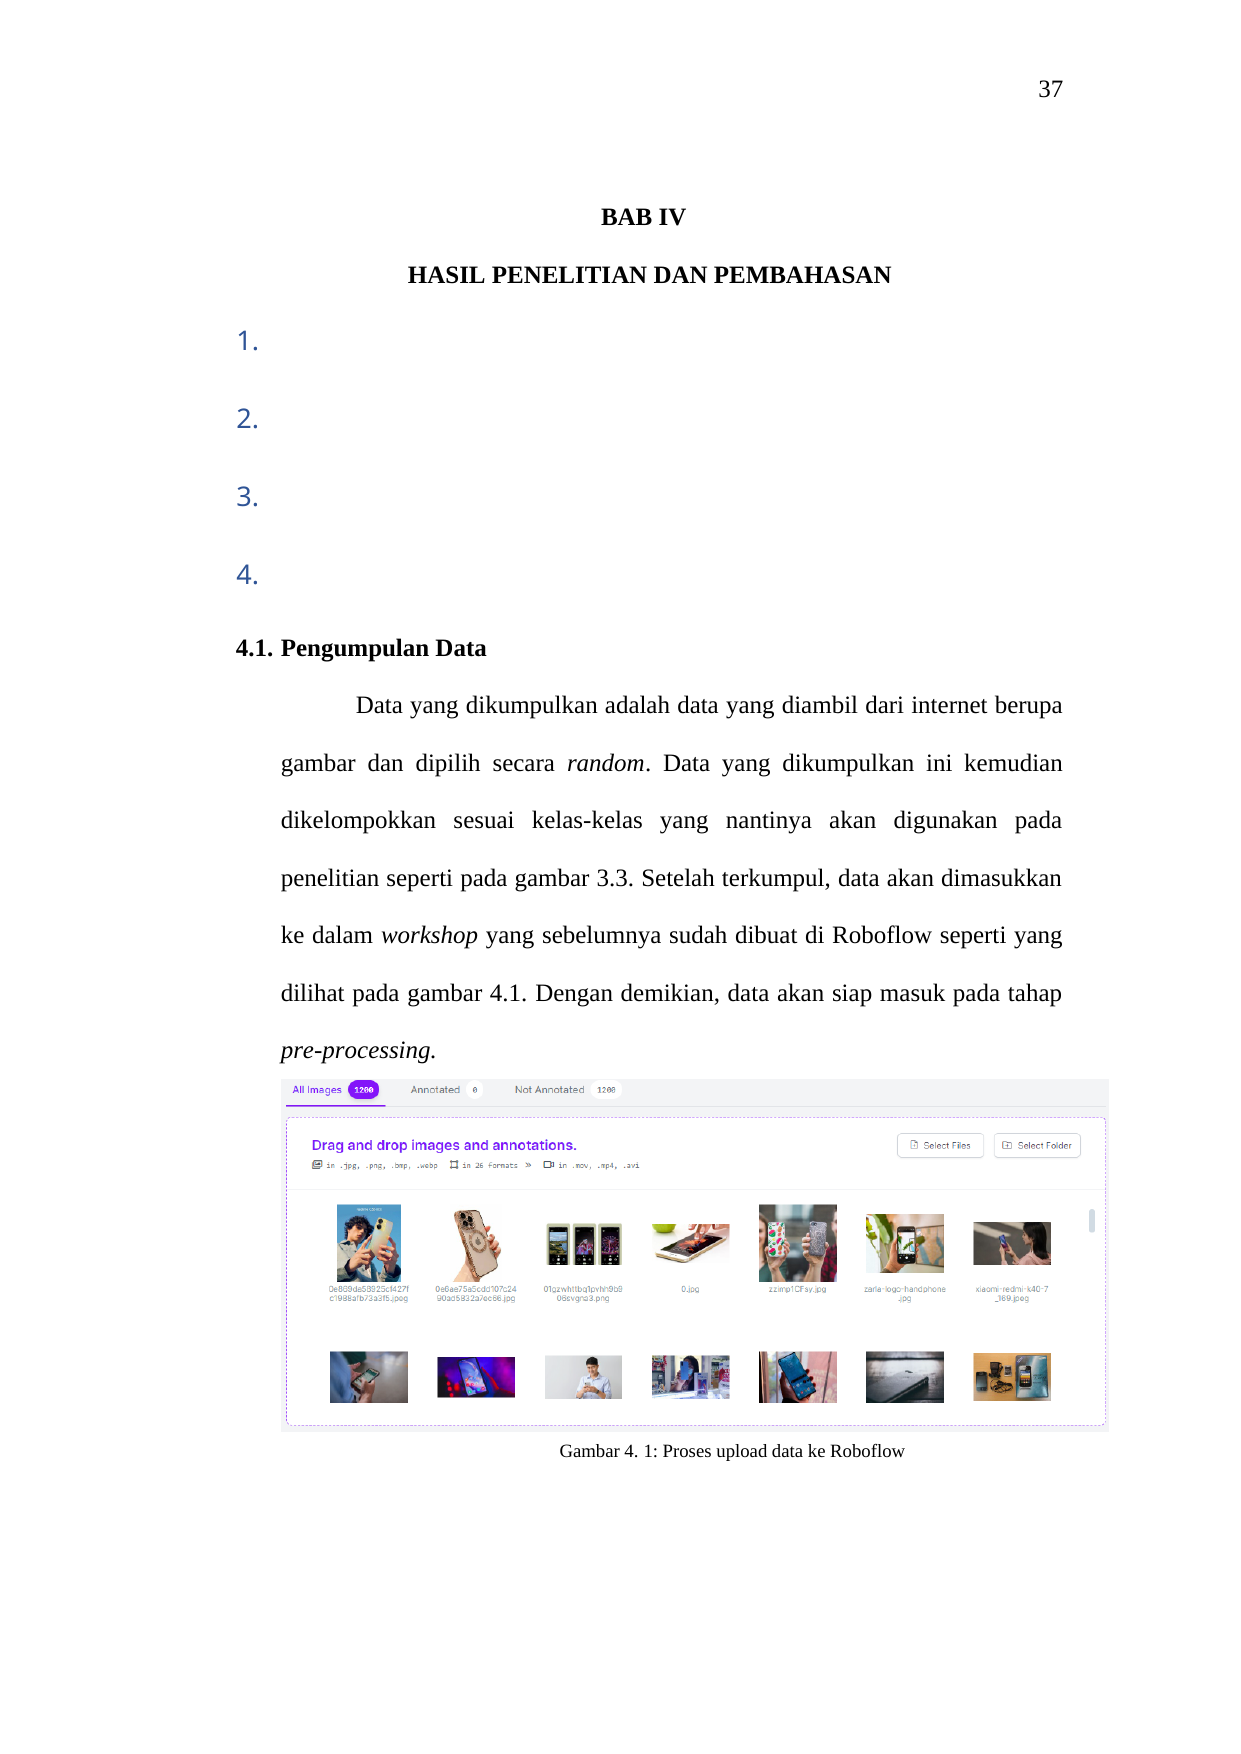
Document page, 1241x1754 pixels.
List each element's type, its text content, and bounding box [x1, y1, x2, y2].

subtitle BAB IV HASIL PENELITIAN DAN PEMBAHASAN [236, 202, 1063, 288]
subtitle Pengumpulan Data [236, 633, 1063, 662]
picture [281, 1079, 1109, 1432]
text Data yang dikumpulkan adalah data yang diambil dari internet berupa gambar dan dipilih secara random. Data yang dikumpulkan ini kemudian dikelompokkan sesuai kelas-kelas yang nantinya akan digunakan pada penelitian seperti pada gambar 3.3. Setelah terkumpul, data akan dimasukkan ke dalam workshop yang sebelumnya sudah dibuat di Roboflow seperti yang dilihat pada gambar 4.1. Dengan demikian, data akan siap masuk pada tahap pre-processing. [281, 691, 1063, 1064]
